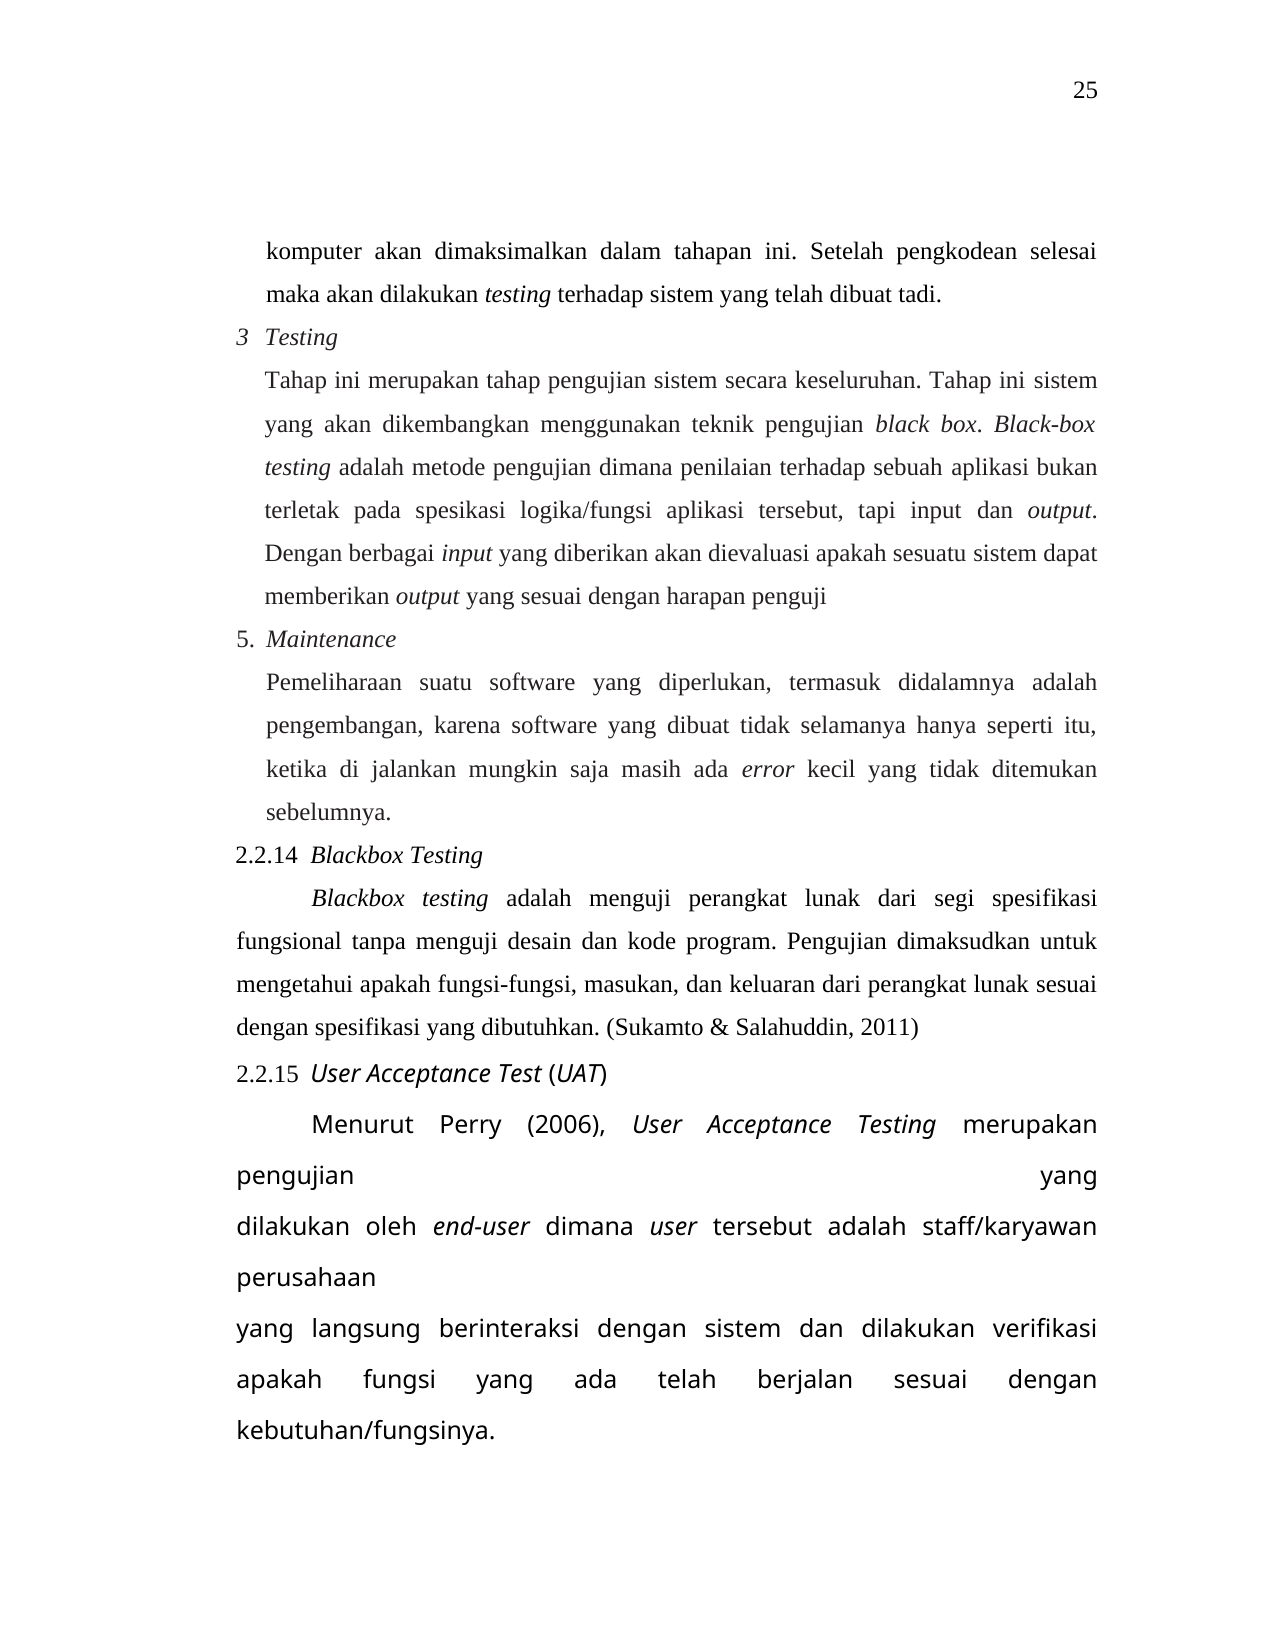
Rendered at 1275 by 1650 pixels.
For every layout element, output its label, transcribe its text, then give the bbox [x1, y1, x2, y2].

list 5. Maintenance [236, 624, 1098, 653]
text Tahap ini merupakan tahap pengujian sistem secara keseluruhan. Tahap ini sistem yang akan dikembangkan menggunakan teknik pengujian black box. Black-box testing adalah metode pengujian dimana penilaian terhadap sebuah aplikasi bukan terletak pada spesikasi logika/fungsi aplikasi tersebut, tapi input dan output. Dengan berbagai input yang diberikan akan dievaluasi apakah sesuatu sistem dapat memberikan output yang sesuai dengan harapan penguji [264, 366, 1098, 610]
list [266, 236, 1098, 308]
list User Acceptance Test (UAT) [236, 1056, 1098, 1090]
text Blackbox testing adalah menguji perangkat lunak dari segi spesifikasi fungsional tanpa menguji desain dan kode program. Pengujian dimaksudkan untuk mengetahui apakah fungsi-fungsi, masukan, dan keluaran dari perangkat lunak sesuai dengan spesifikasi yang dibutuhkan. [236, 883, 1098, 1041]
list Pemeliharaan suatu software yang diperlukan, termasuk didalamnya adalah pengembangan, karena software yang dibuat tidak selamanya hanya seperti itu, ketika di jalankan mungkin saja masih ada error kecil yang tidak ditemukan sebelumnya. [266, 667, 1098, 826]
list Blackbox Testing [235, 840, 1098, 869]
text Menurut Perry (2006), User Acceptance Testing merupakan pengujian yang dilakukan oleh end-user dimana user tersebut adalah staff/karyawan perusahaan yang langsung berinteraksi dengan sistem dan dilakukan verifikasi apakah fungsi yang ada telah berjalan sesuai dengan kebutuhan/fungsinya. [236, 1107, 1098, 1447]
list Testing [236, 322, 1098, 351]
